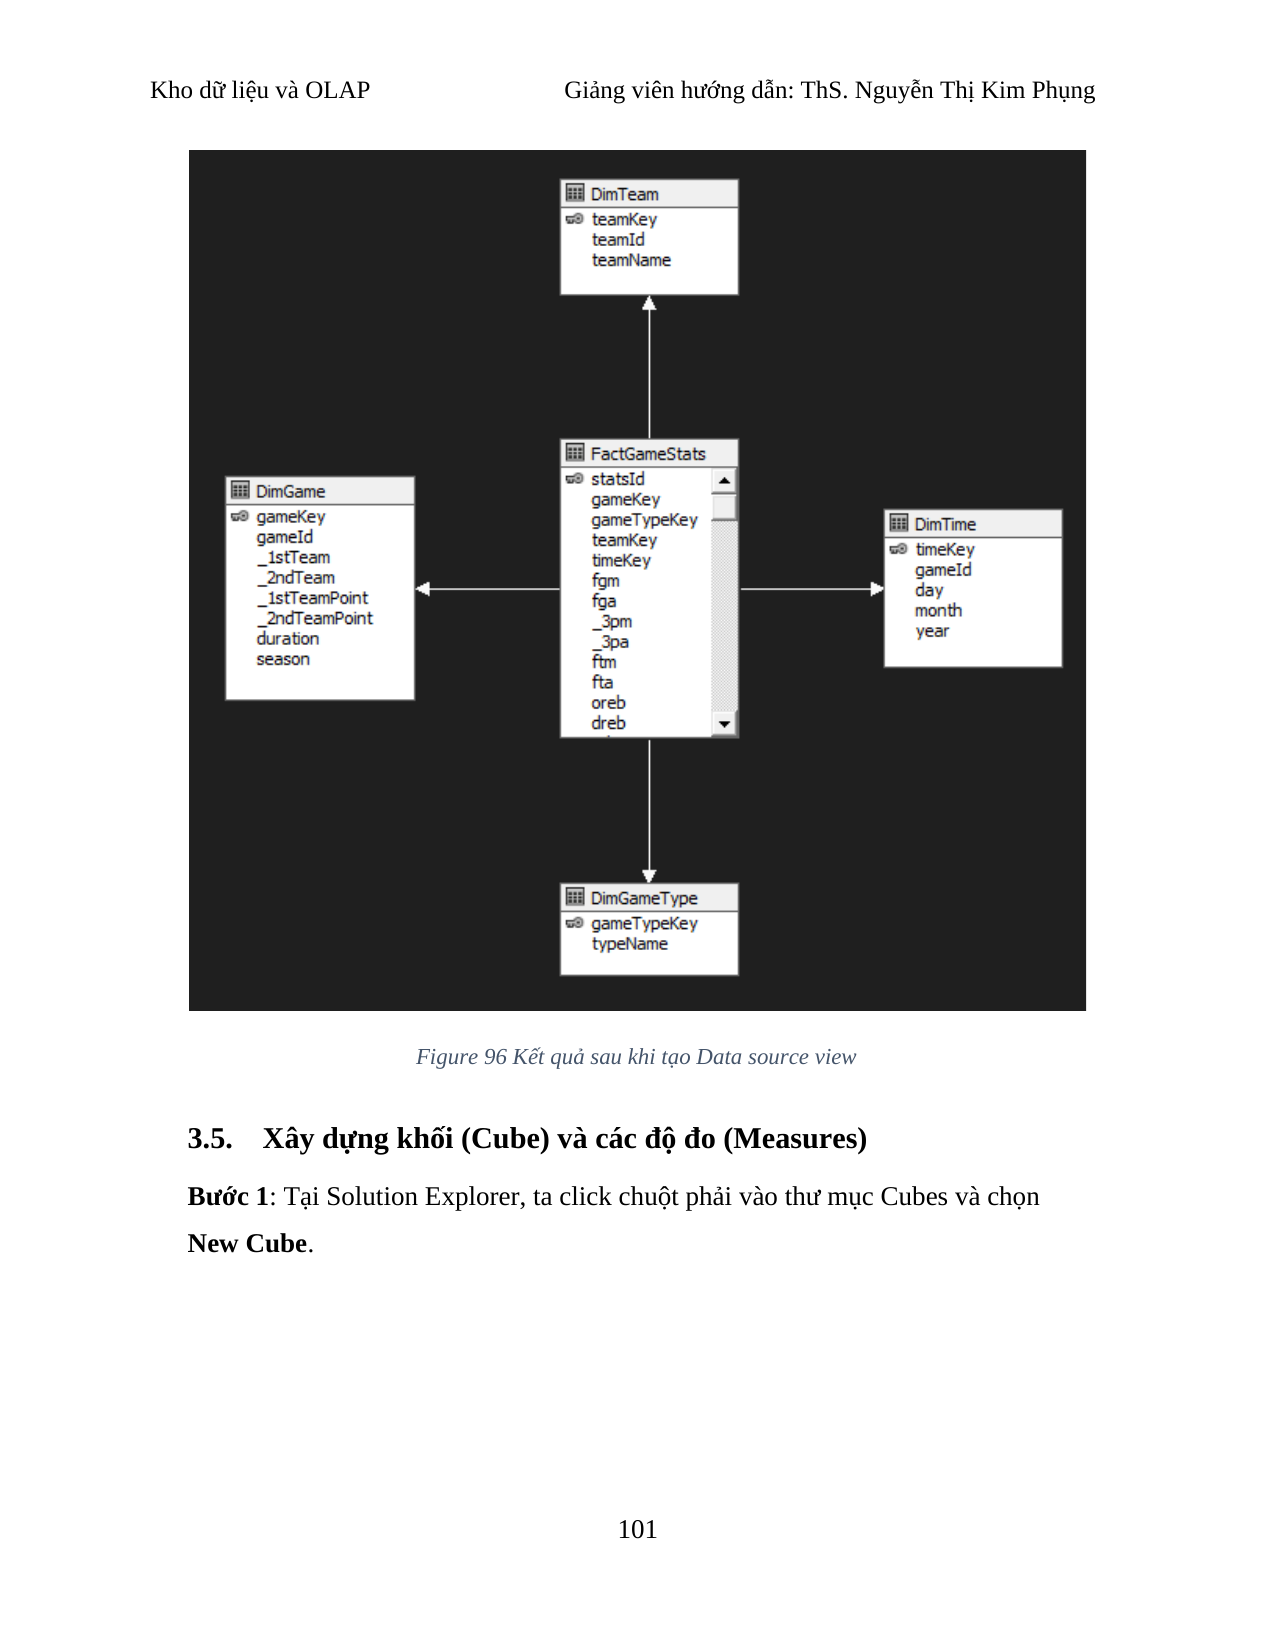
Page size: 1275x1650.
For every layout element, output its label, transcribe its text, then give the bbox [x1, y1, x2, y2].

list Xây dựng khối (Cube) và các độ đo (Measures) [187, 1120, 1125, 1155]
text Bước 1: Tại Solution Explorer, ta click chuột phải vào thư mục Cubes và chọn New Cube. [187, 1181, 1125, 1258]
text Figure 96 Kết quả sau khi tạo Data source view [150, 1043, 1125, 1069]
picture [189, 150, 1087, 1011]
